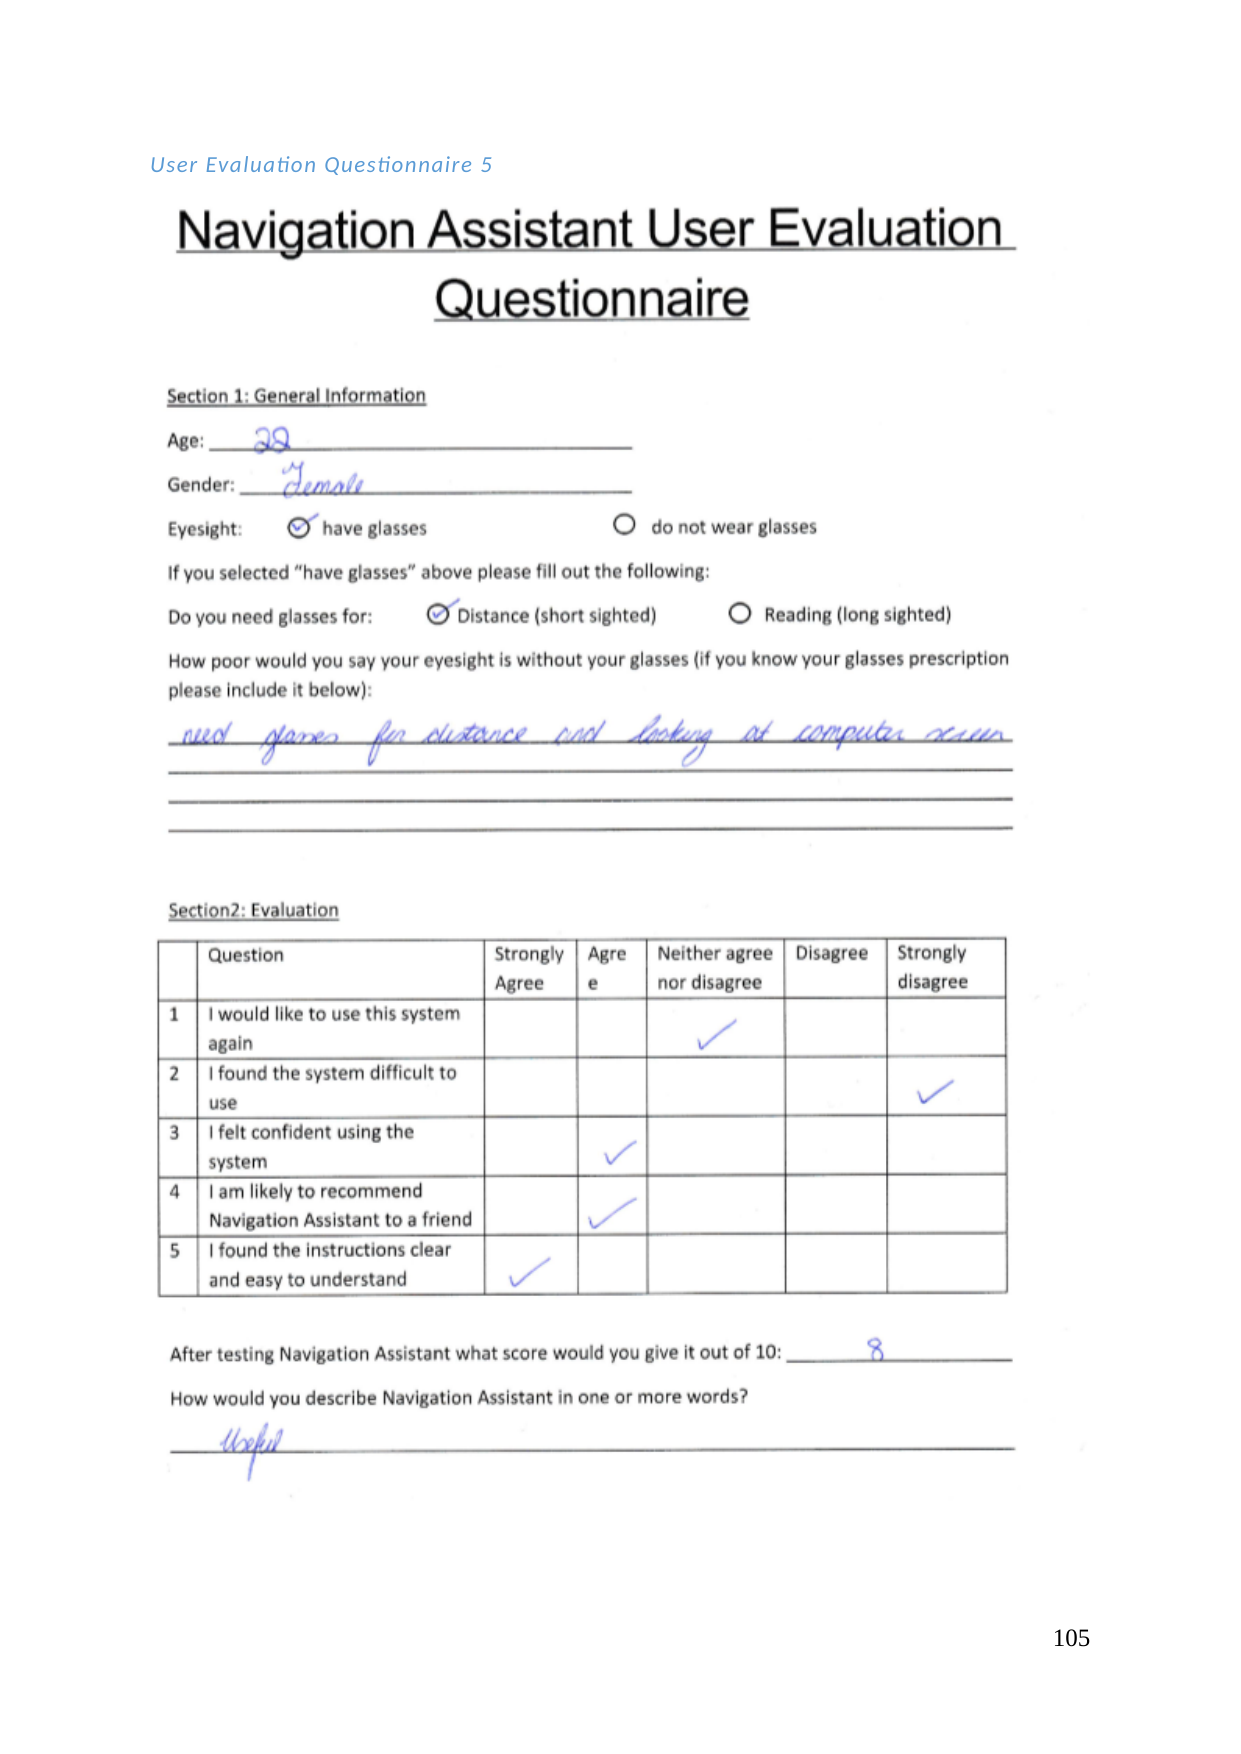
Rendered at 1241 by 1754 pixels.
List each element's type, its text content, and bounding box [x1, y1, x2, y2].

subtitle User Evaluation Questionnaire 5 [150, 150, 1090, 178]
picture [150, 192, 1091, 1502]
